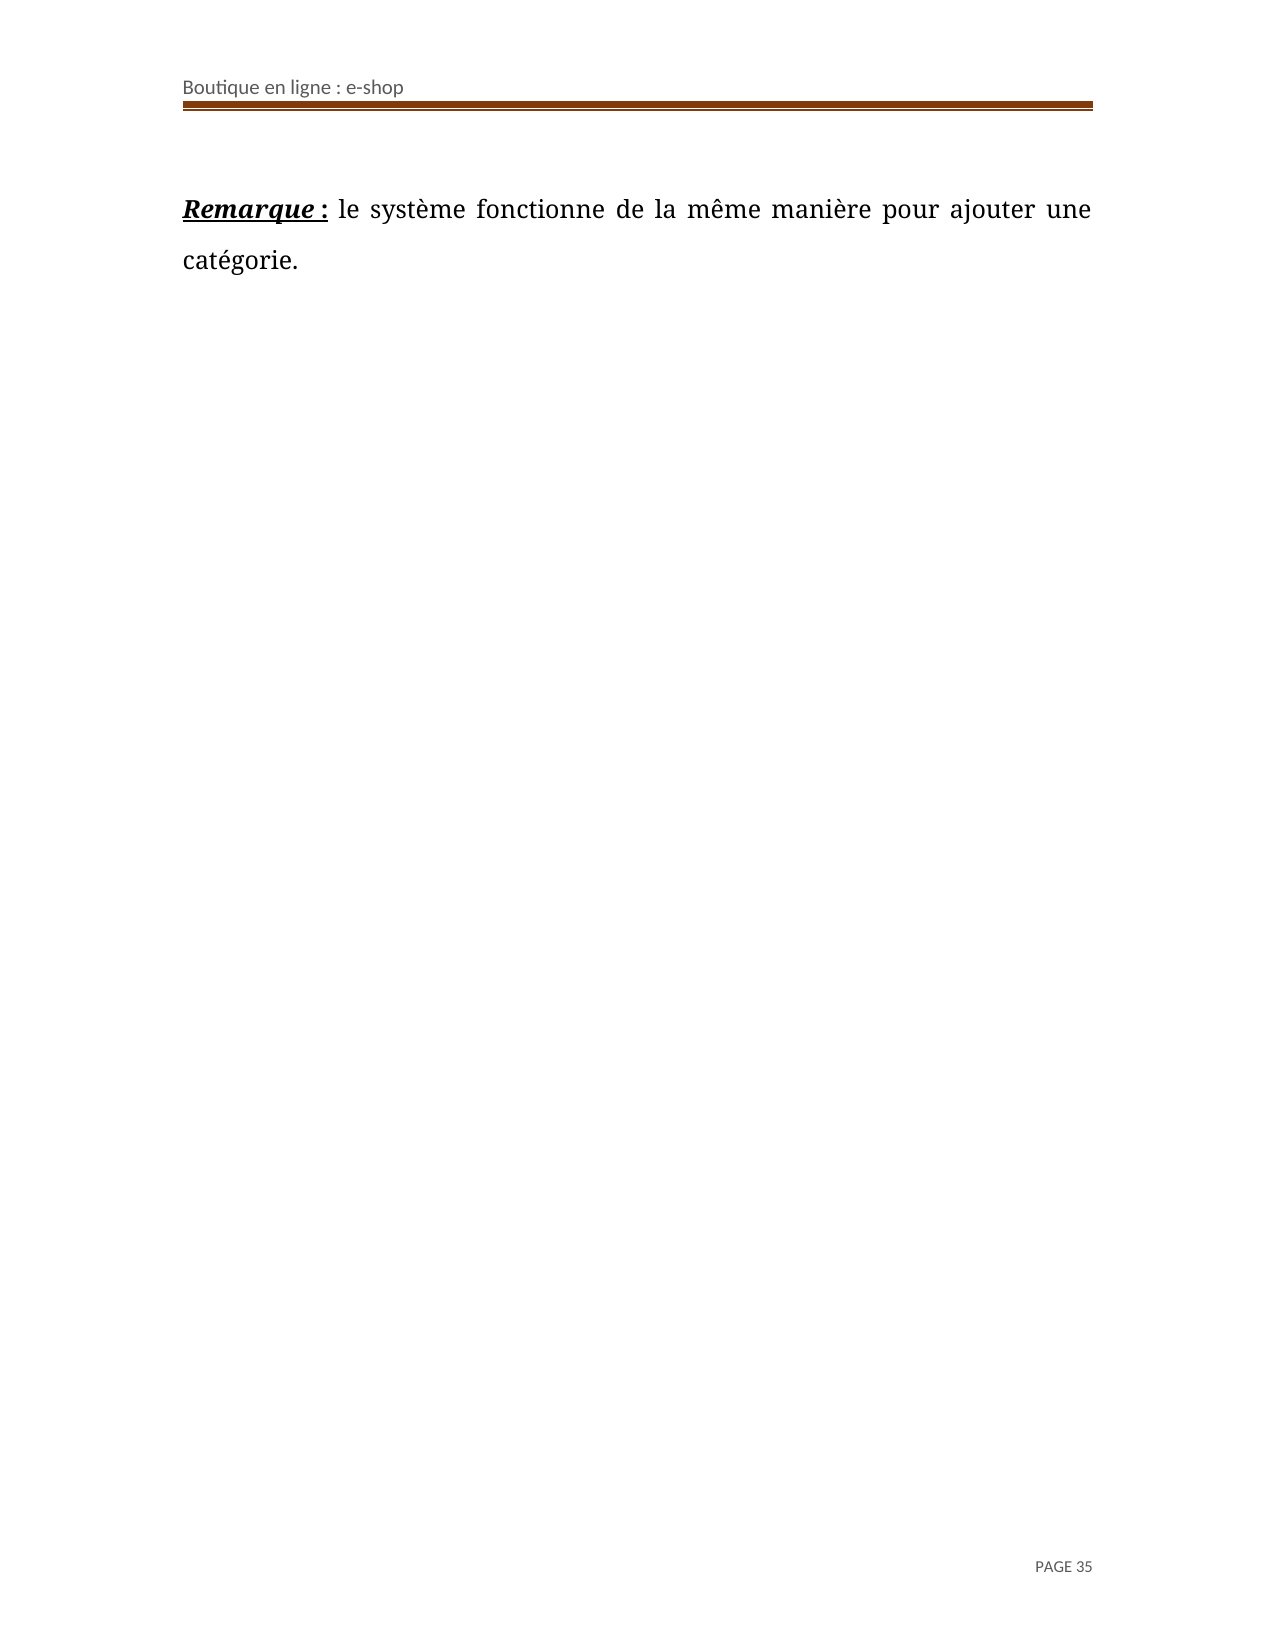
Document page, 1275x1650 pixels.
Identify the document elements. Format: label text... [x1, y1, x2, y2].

text Remarque : le système fonctionne de la même manière pour ajouter une catégorie. [182, 191, 1093, 276]
